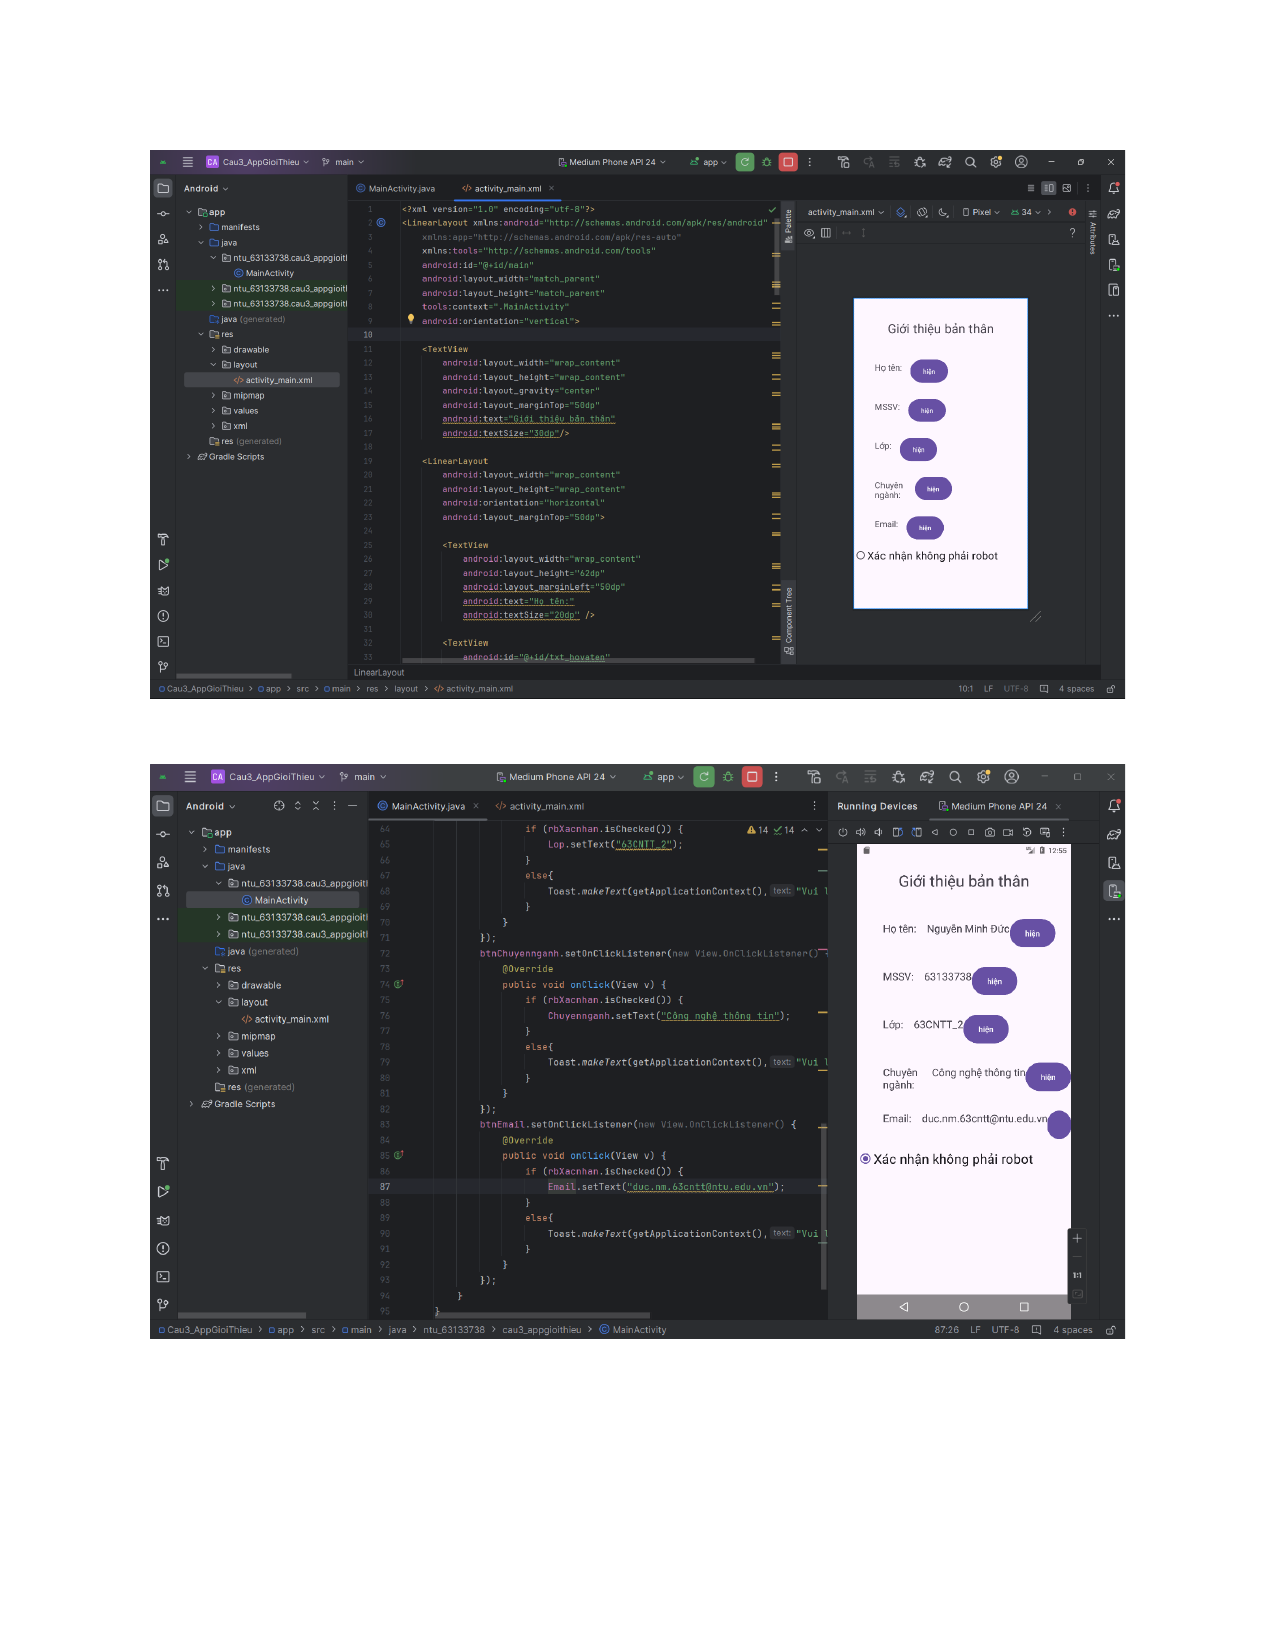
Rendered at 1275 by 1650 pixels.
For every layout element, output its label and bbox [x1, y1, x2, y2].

picture [150, 764, 1125, 1339]
picture [150, 150, 1125, 699]
